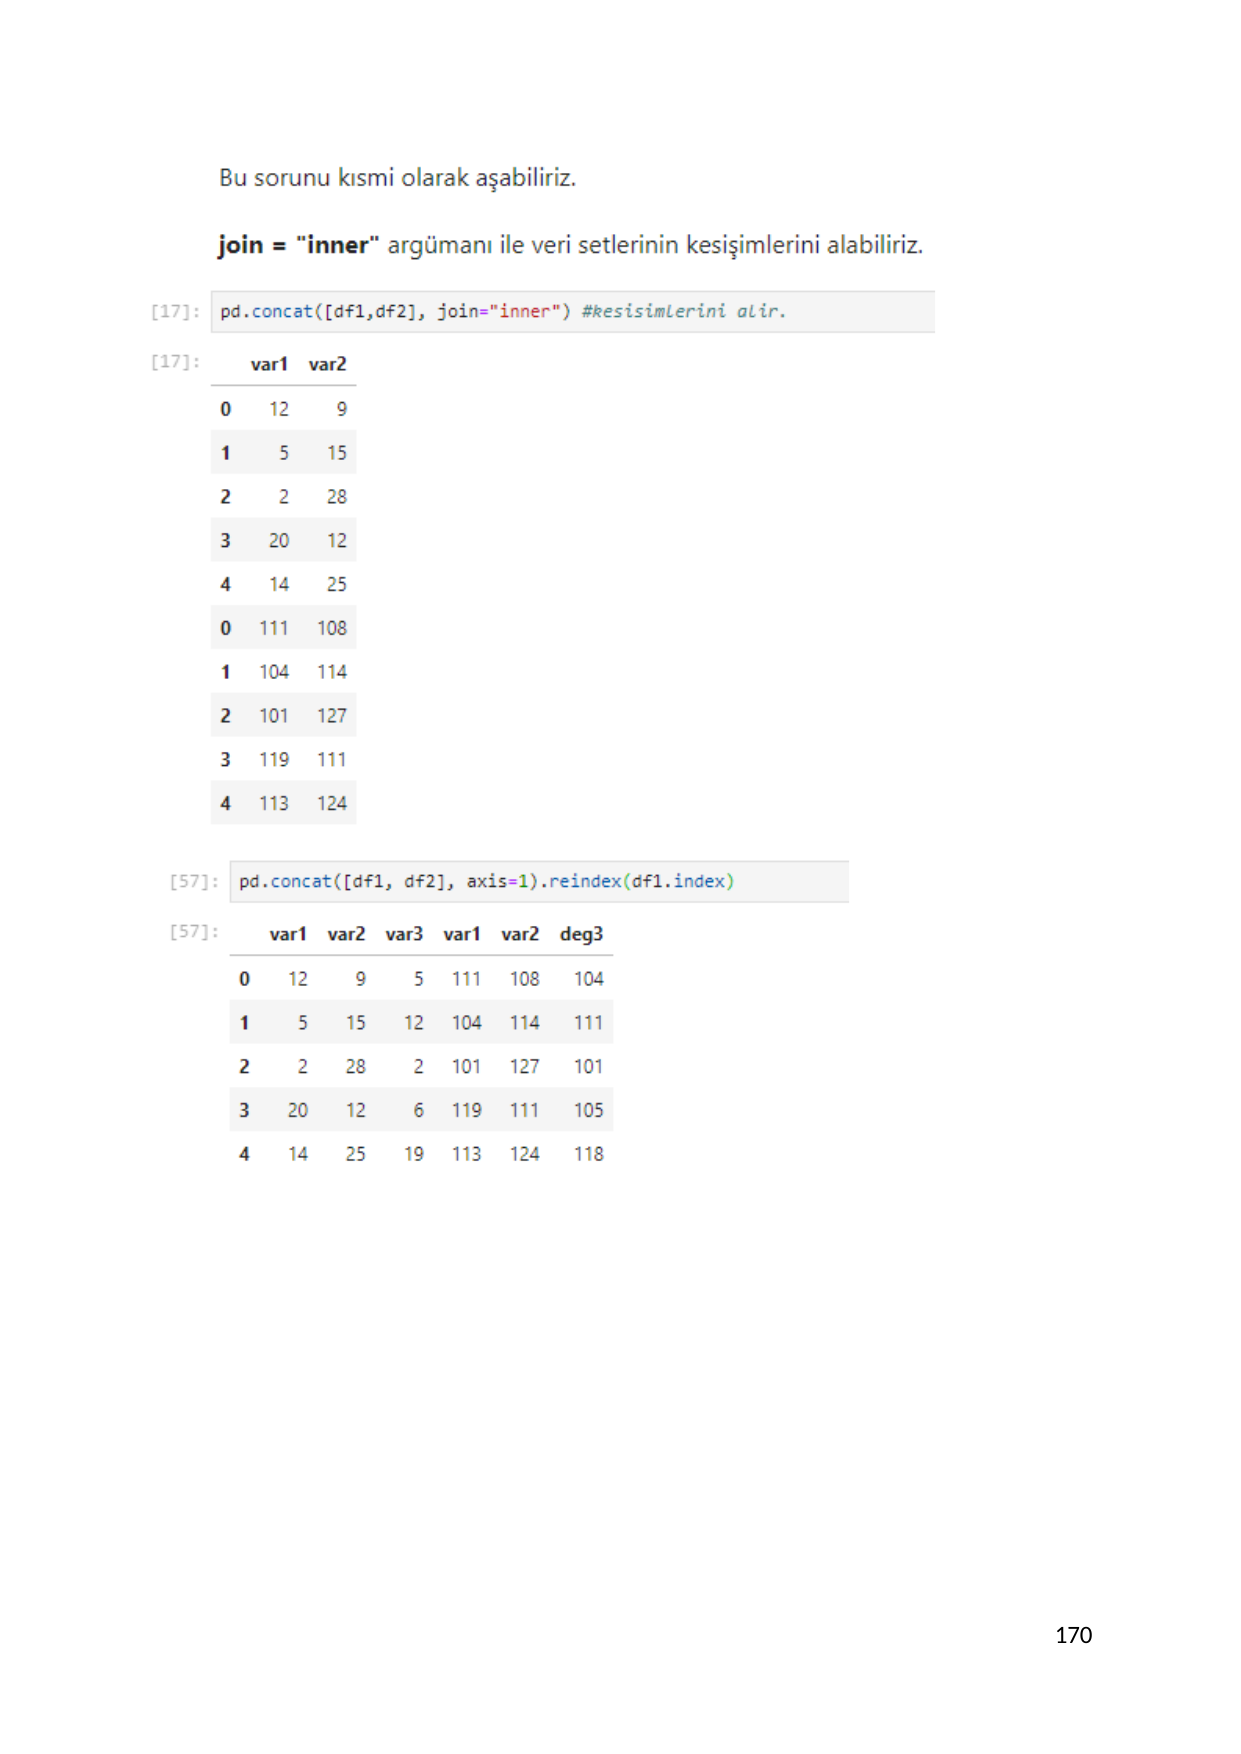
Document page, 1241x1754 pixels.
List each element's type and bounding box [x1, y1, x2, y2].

picture [147, 147, 936, 837]
picture [147, 839, 850, 1197]
